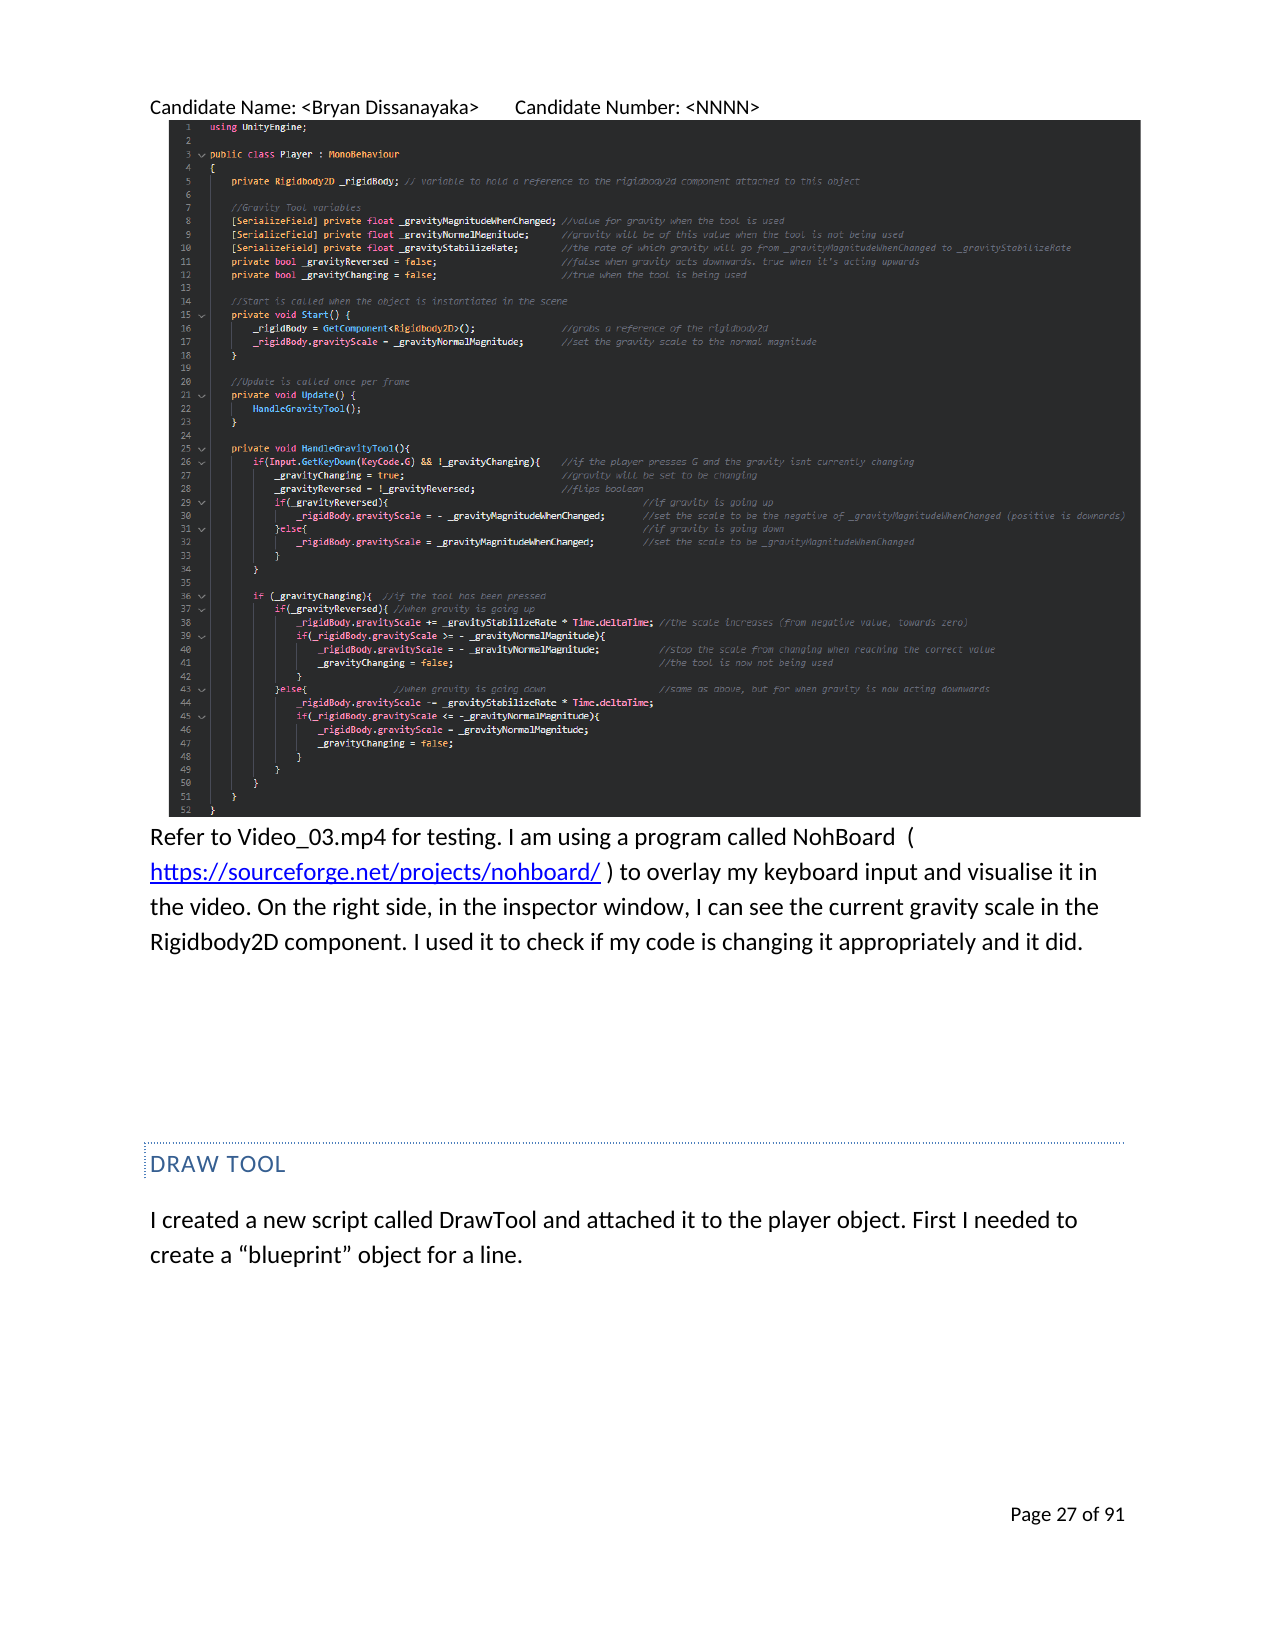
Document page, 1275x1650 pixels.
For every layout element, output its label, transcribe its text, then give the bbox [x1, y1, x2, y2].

subtitle Draw tool [144, 1142, 1125, 1178]
text I created a new script called DrawTool and attached it to the player object. First I needed to create a “blueprint” object for a line. [150, 1204, 1125, 1269]
text Refer to Video_03.mp4 for testing. I am using a program called NohBoard ( https://sourceforge.net/projects/nohboard/ ) to overlay my keyboard input and visualise it in the video. On the right side, in the inspector window, I can see the current gravity scale in the Rigidbody2D component. I used it to check if my code is changing it appropriately and it did. [150, 120, 1125, 956]
